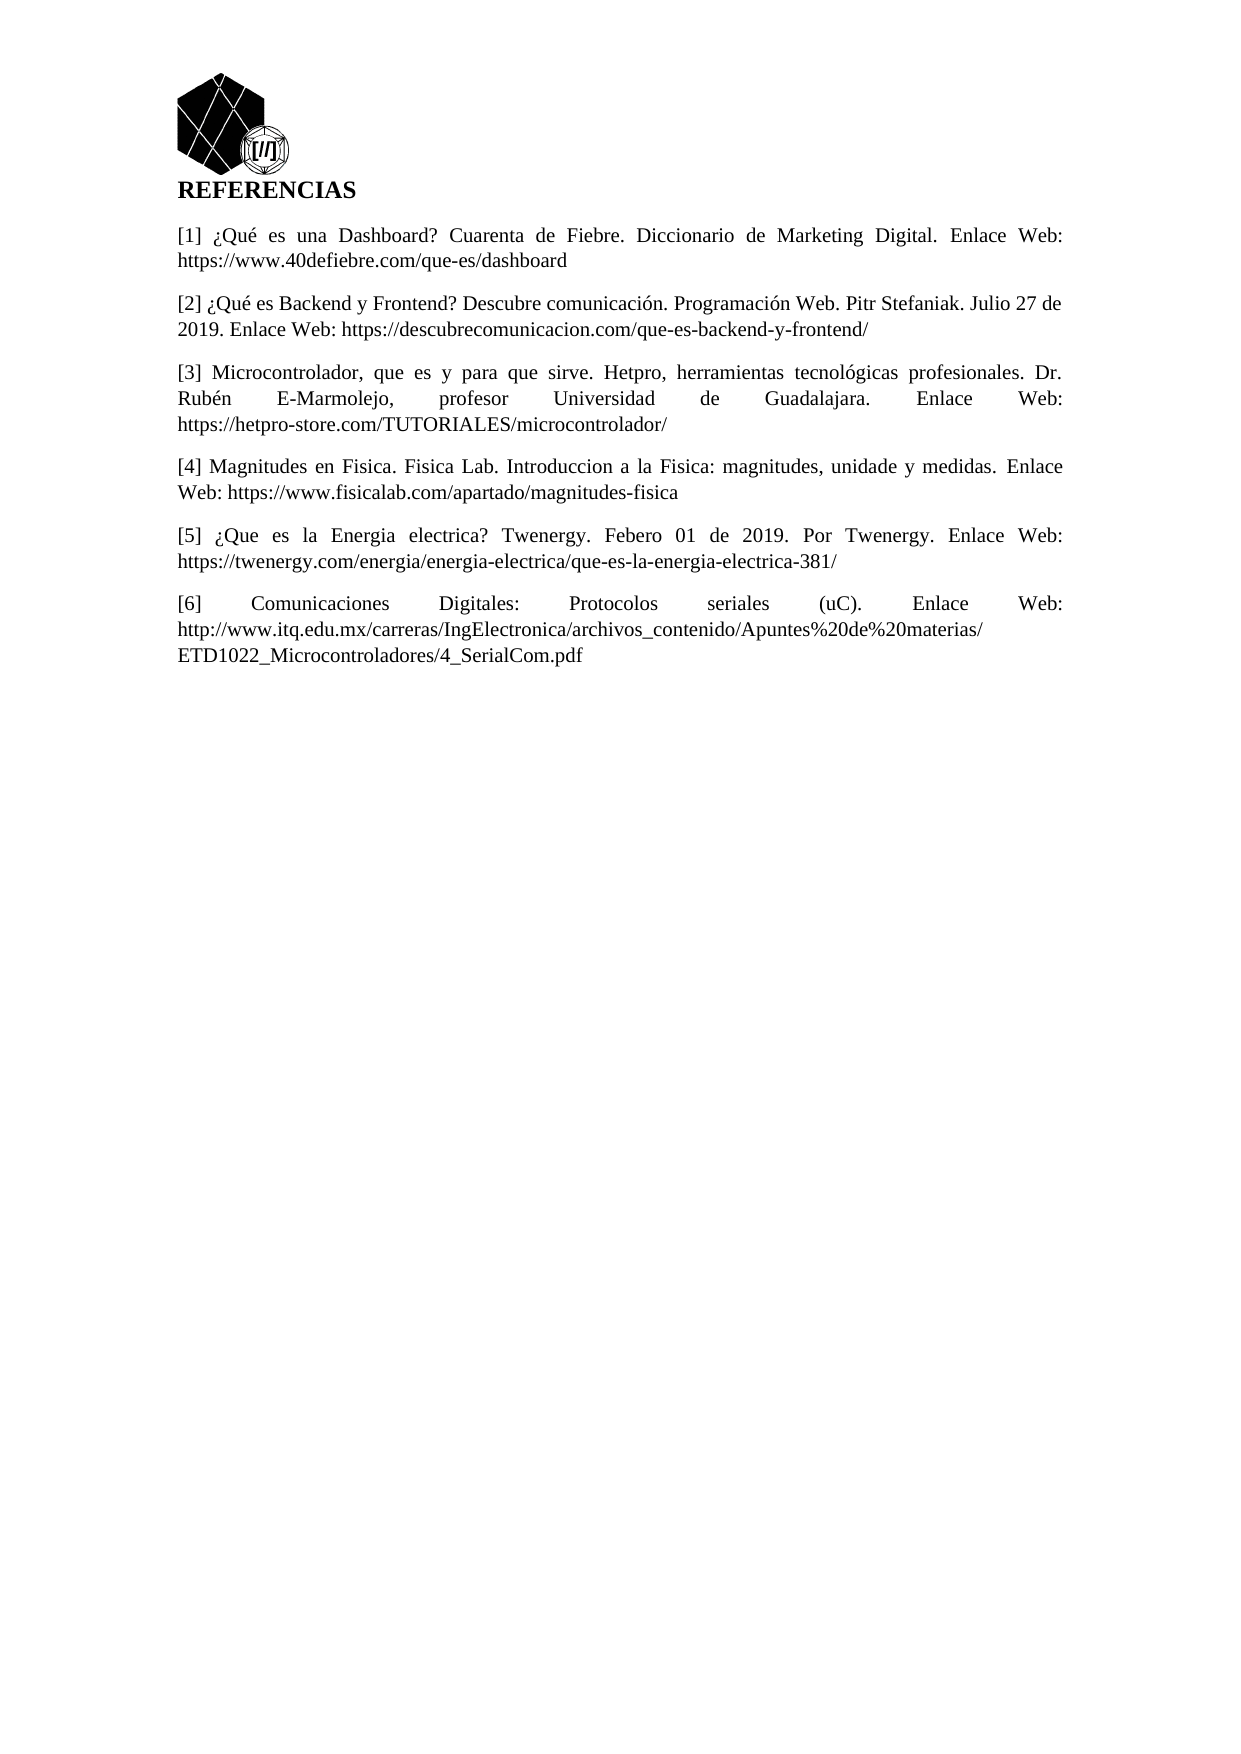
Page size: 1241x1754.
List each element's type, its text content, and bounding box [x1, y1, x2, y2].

text REFERENCIAS [177, 175, 1063, 203]
text [4] Magnitudes en Fisica. Fisica Lab. Introduccion a la Fisica: magnitudes, unidade y medidas. Enlace Web: https://www.fisicalab.com/apartado/magnitudes-fisica [177, 454, 1063, 504]
text [5] ¿Que es la Energia electrica? Twenergy. Febero 01 de 2019. Por Twenergy. Enlace Web: https://twenergy.com/energia/energia-electrica/que-es-la-energia-electrica-381/ [177, 523, 1063, 573]
text [3] Microcontrolador, que es y para que sirve. Hetpro, herramientas tecnológicas profesionales. Dr. Rubén E-Marmolejo, profesor Universidad de Guadalajara. Enlace Web: https://hetpro-store.com/TUTORIALES/microcontrolador/ [177, 359, 1063, 436]
picture [177, 73, 289, 175]
text [1] ¿Qué es una Dashboard? Cuarenta de Fiebre. Diccionario de Marketing Digital. Enlace Web: https://www.40defiebre.com/que-es/dashboard [177, 222, 1063, 272]
text [2] ¿Qué es Backend y Frontend? Descubre comunicación. Programación Web. Pitr Stefaniak. Julio 27 de 2019. Enlace Web: https://descubrecomunicacion.com/que-es-backend-y-frontend/ [177, 291, 1063, 341]
text [6] Comunicaciones Digitales: Protocolos seriales (uC). Enlace Web: http://www.itq.edu.mx/carreras/IngElectronica/archivos_contenido/Apuntes%20de%20materias/ETD1022_Microcontroladores/4_SerialCom.pdf [177, 591, 1063, 667]
